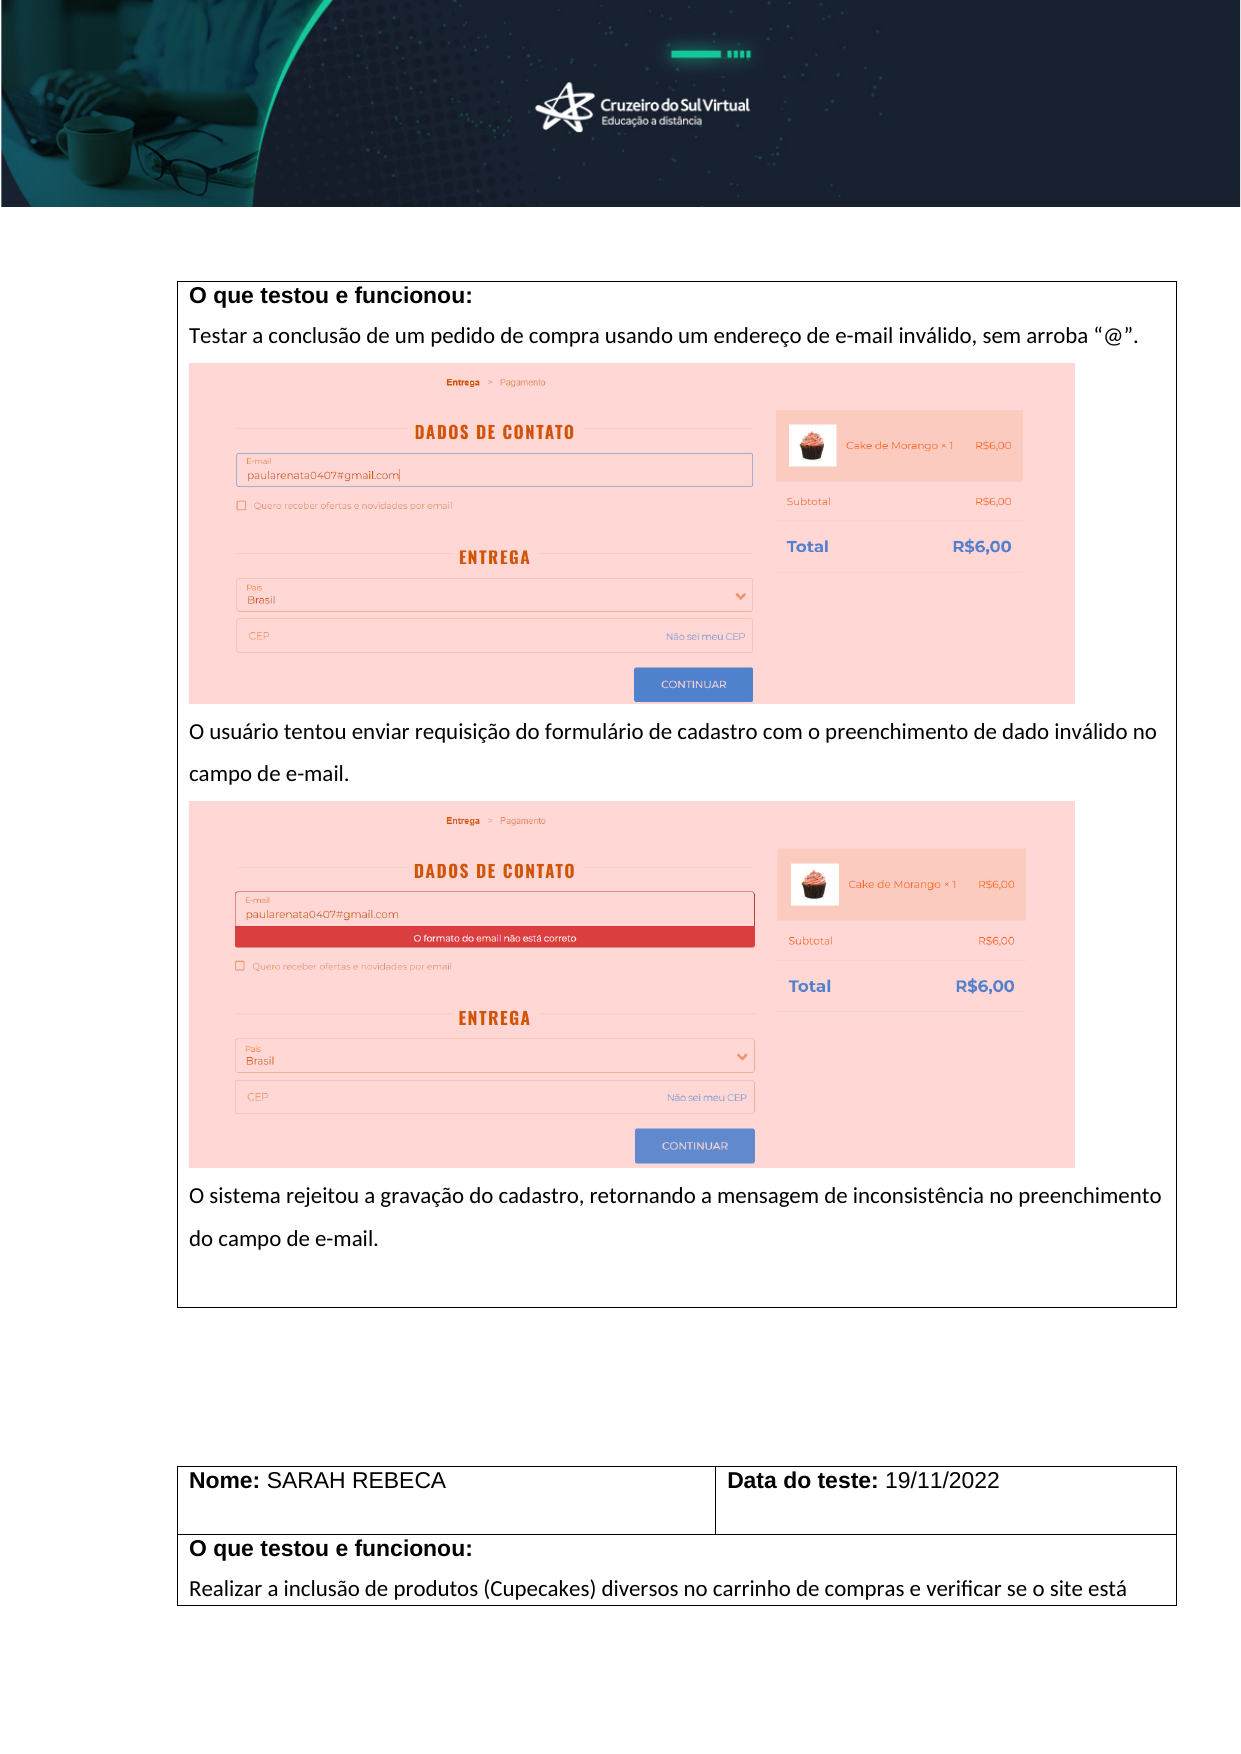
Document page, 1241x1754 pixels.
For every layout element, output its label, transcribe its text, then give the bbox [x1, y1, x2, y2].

table_header Data do teste: 19/11/2022 [716, 1467, 1176, 1534]
picture [1, 0, 1241, 207]
table_header Nome: SARAH REBECA [178, 1467, 715, 1534]
table_cell O que testou e funcionou: Testar a conclusão de um pedido de compra usando um endereço de e-mail inválido, sem arroba “@”. O usuário tentou enviar requisição do formulário de cadastro com o preenchimento de dado inválido no campo de e-mail. O sistema rejeitou a gravação do cadastro, retornando a mensagem de inconsistência no preenchimento do campo de e-mail. [178, 282, 1176, 1307]
picture [188, 363, 1075, 704]
picture [188, 801, 1075, 1168]
